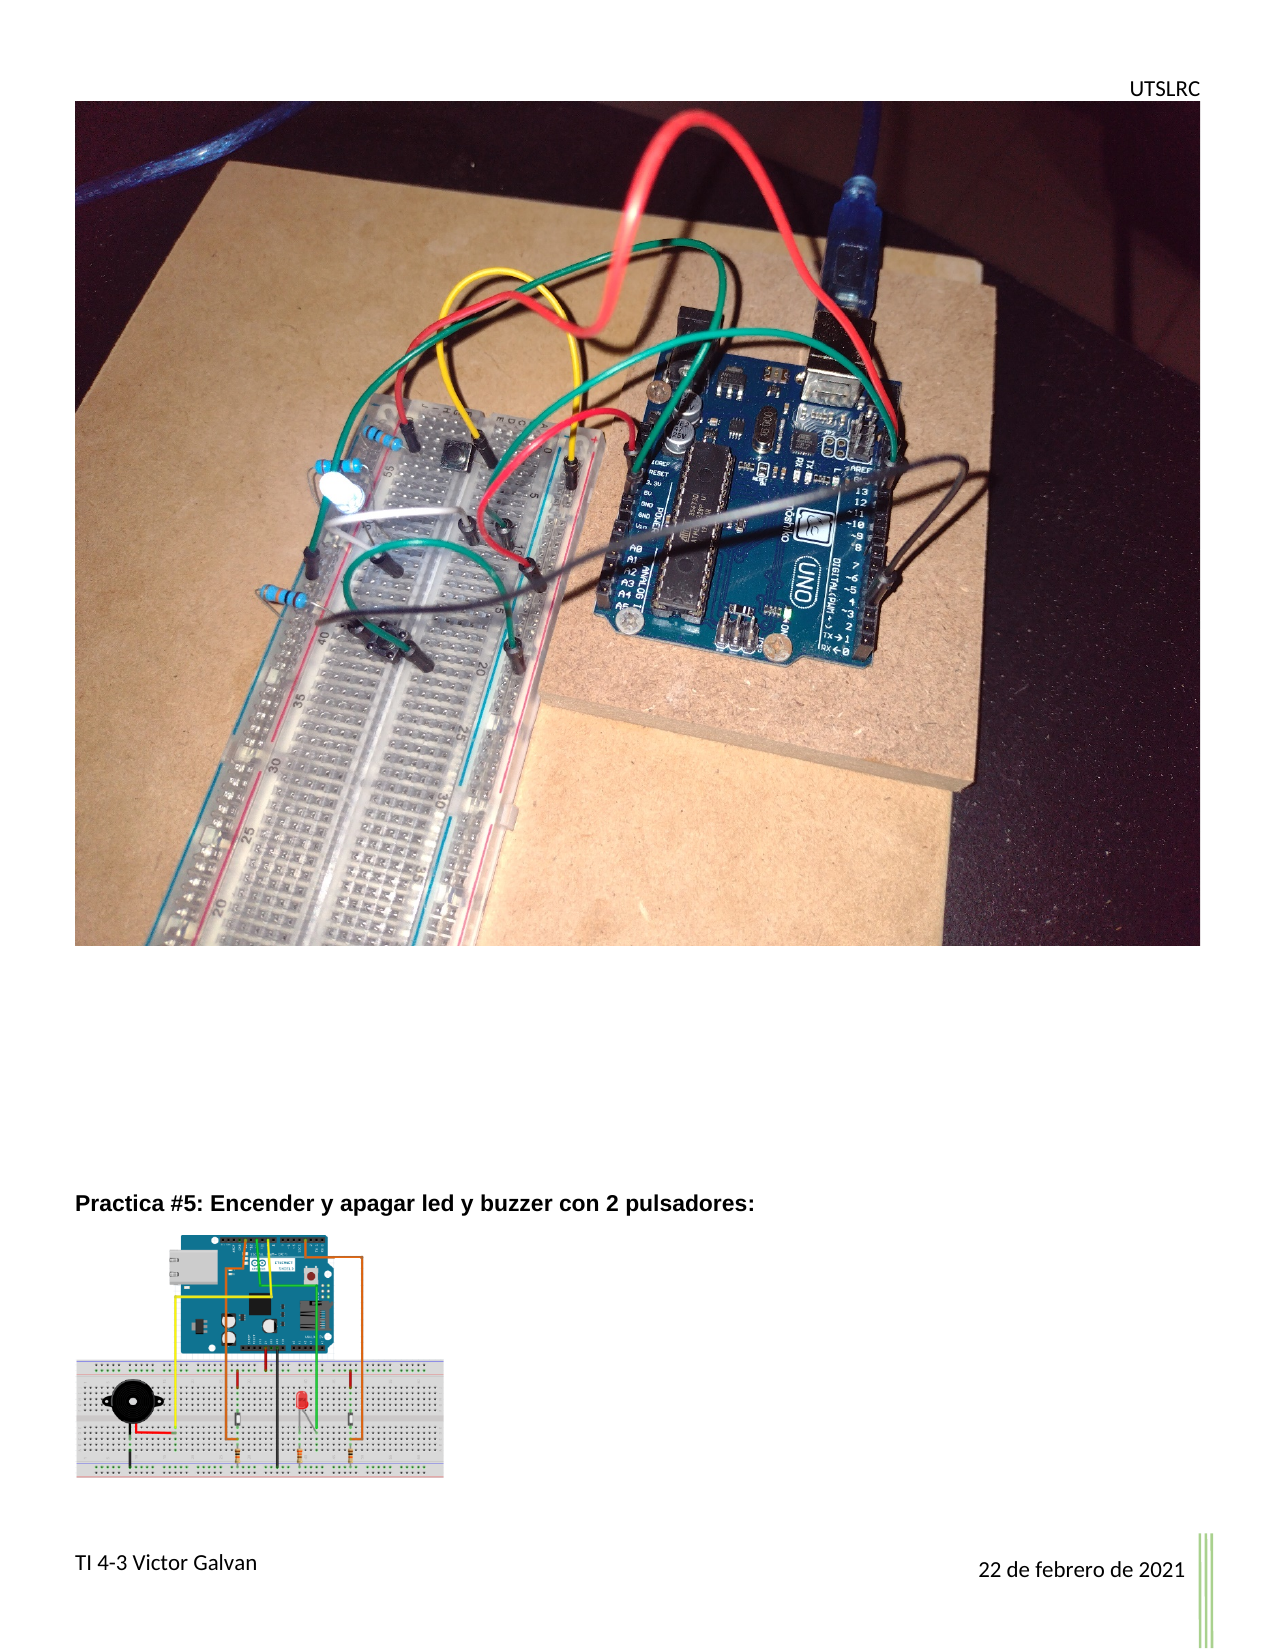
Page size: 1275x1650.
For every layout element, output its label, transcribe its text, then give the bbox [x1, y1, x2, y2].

text Practica #5: Encender y apagar led y buzzer con 2 pulsadores: [75, 1190, 1200, 1216]
picture [75, 1235, 444, 1478]
picture [75, 101, 1200, 946]
